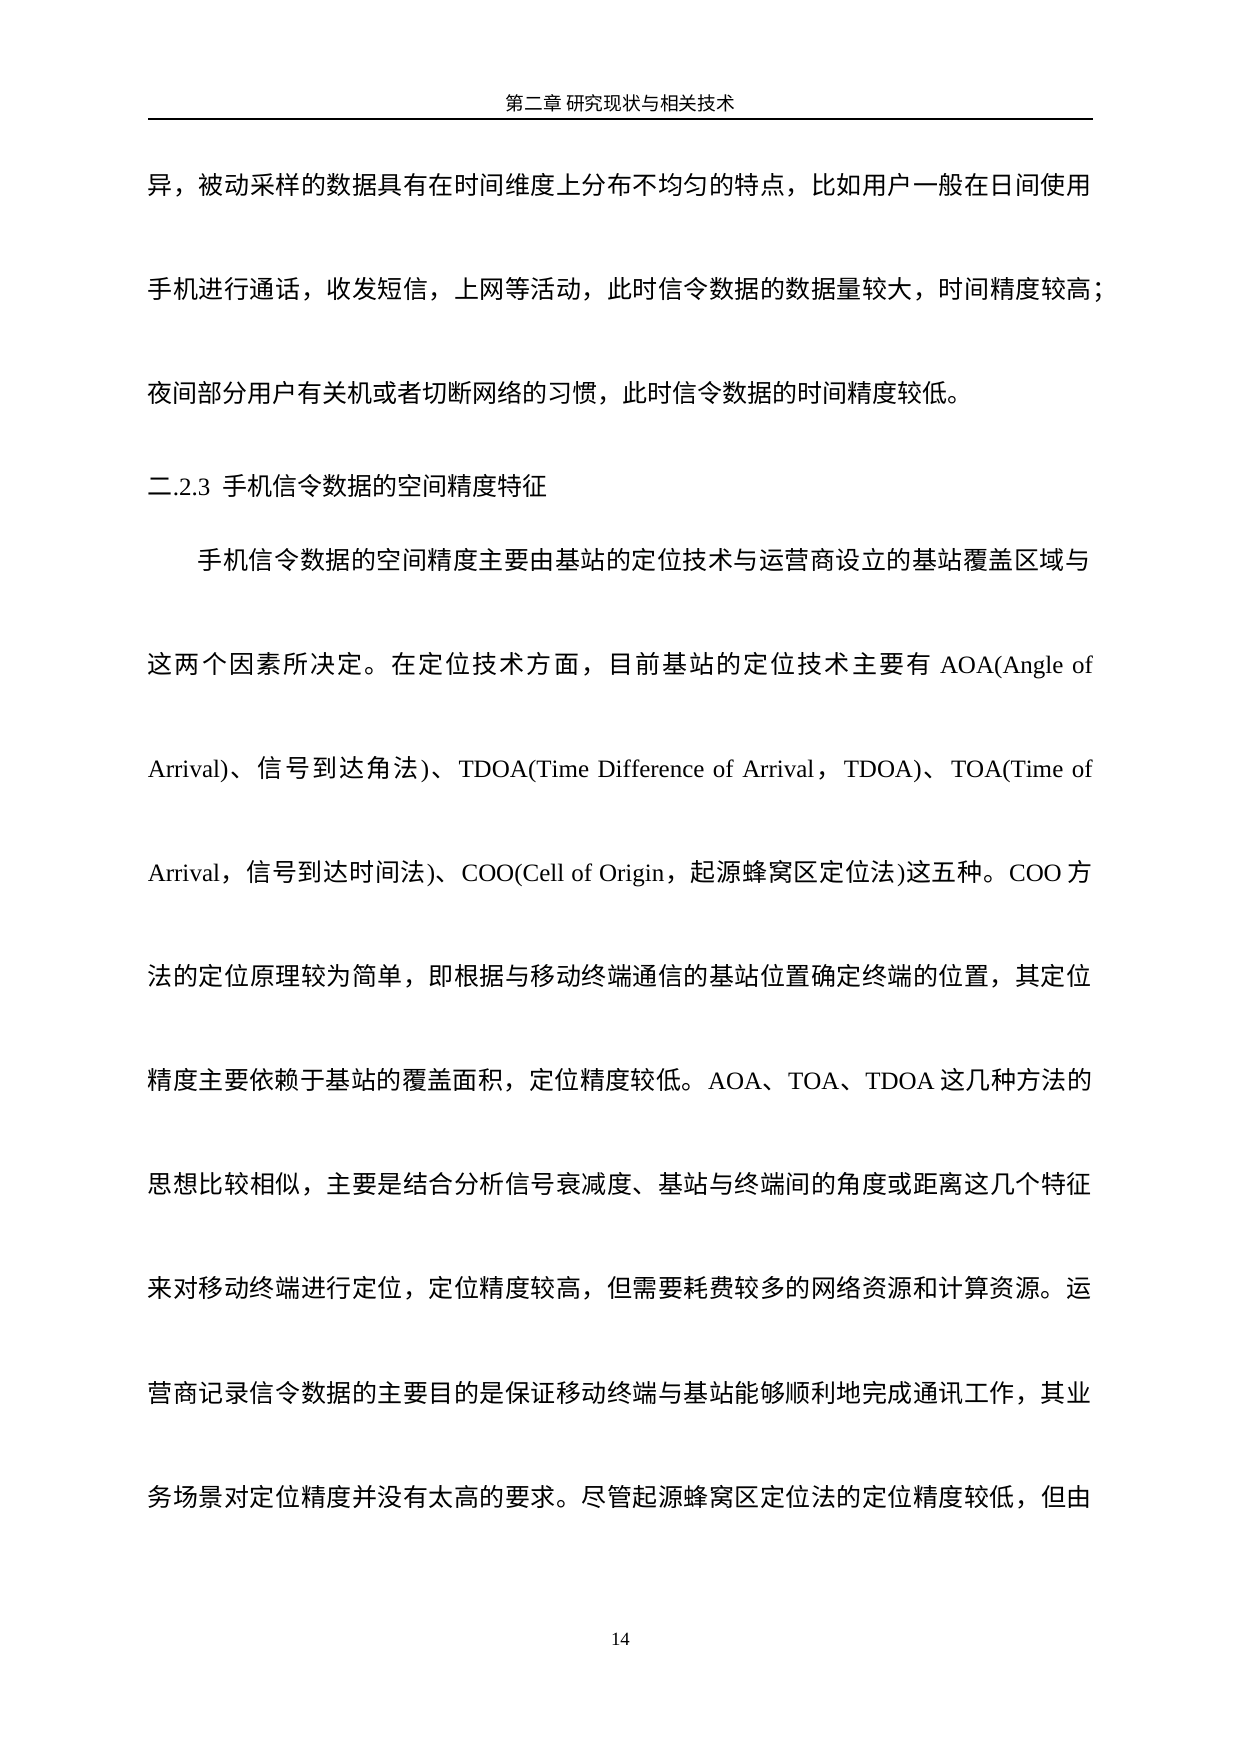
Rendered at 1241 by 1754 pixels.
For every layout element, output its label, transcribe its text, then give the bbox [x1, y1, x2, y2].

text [148, 148, 1093, 426]
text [148, 524, 1093, 1530]
subtitle 手机信令数据的空间精度特征 [148, 449, 1093, 519]
